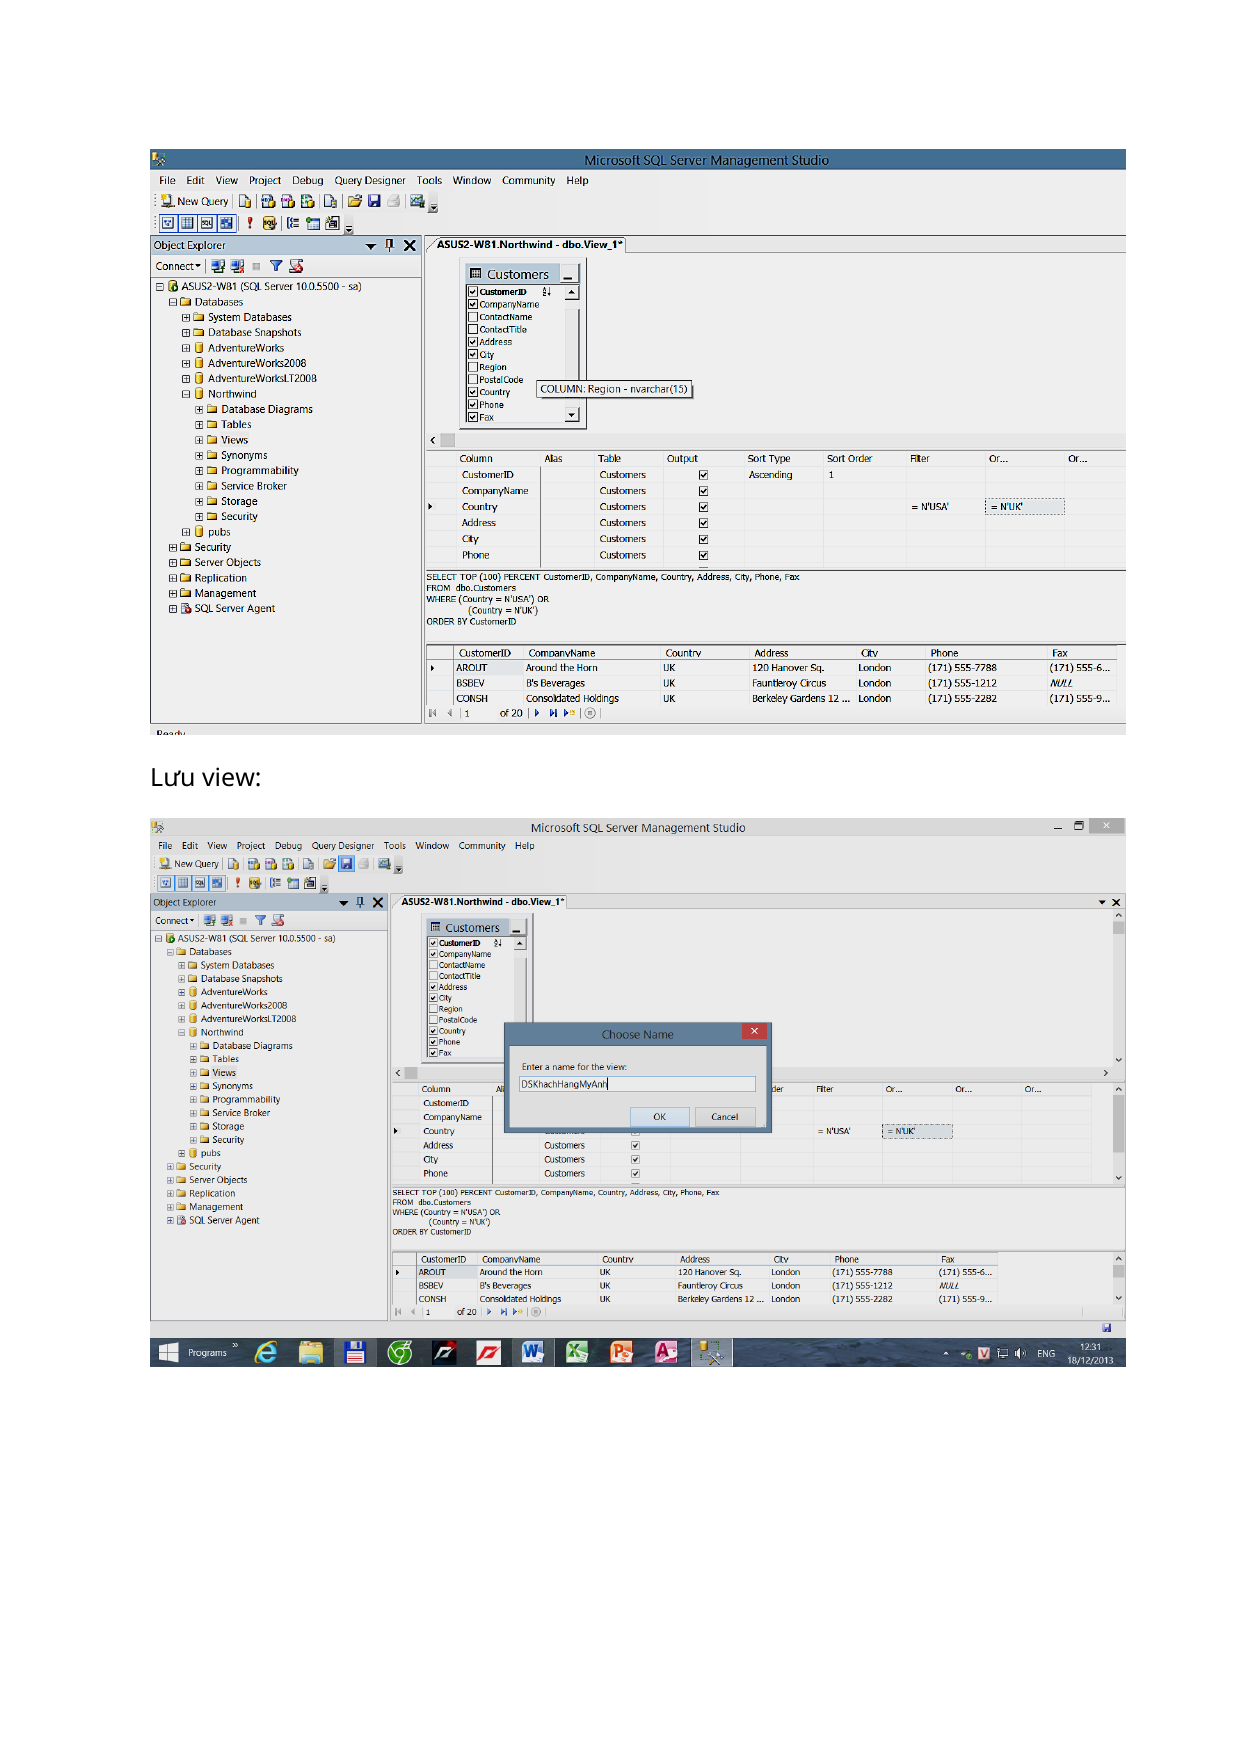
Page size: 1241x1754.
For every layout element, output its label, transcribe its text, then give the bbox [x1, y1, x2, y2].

picture [150, 149, 1126, 735]
picture [150, 818, 1126, 1367]
text Lưu view: [150, 759, 1090, 793]
